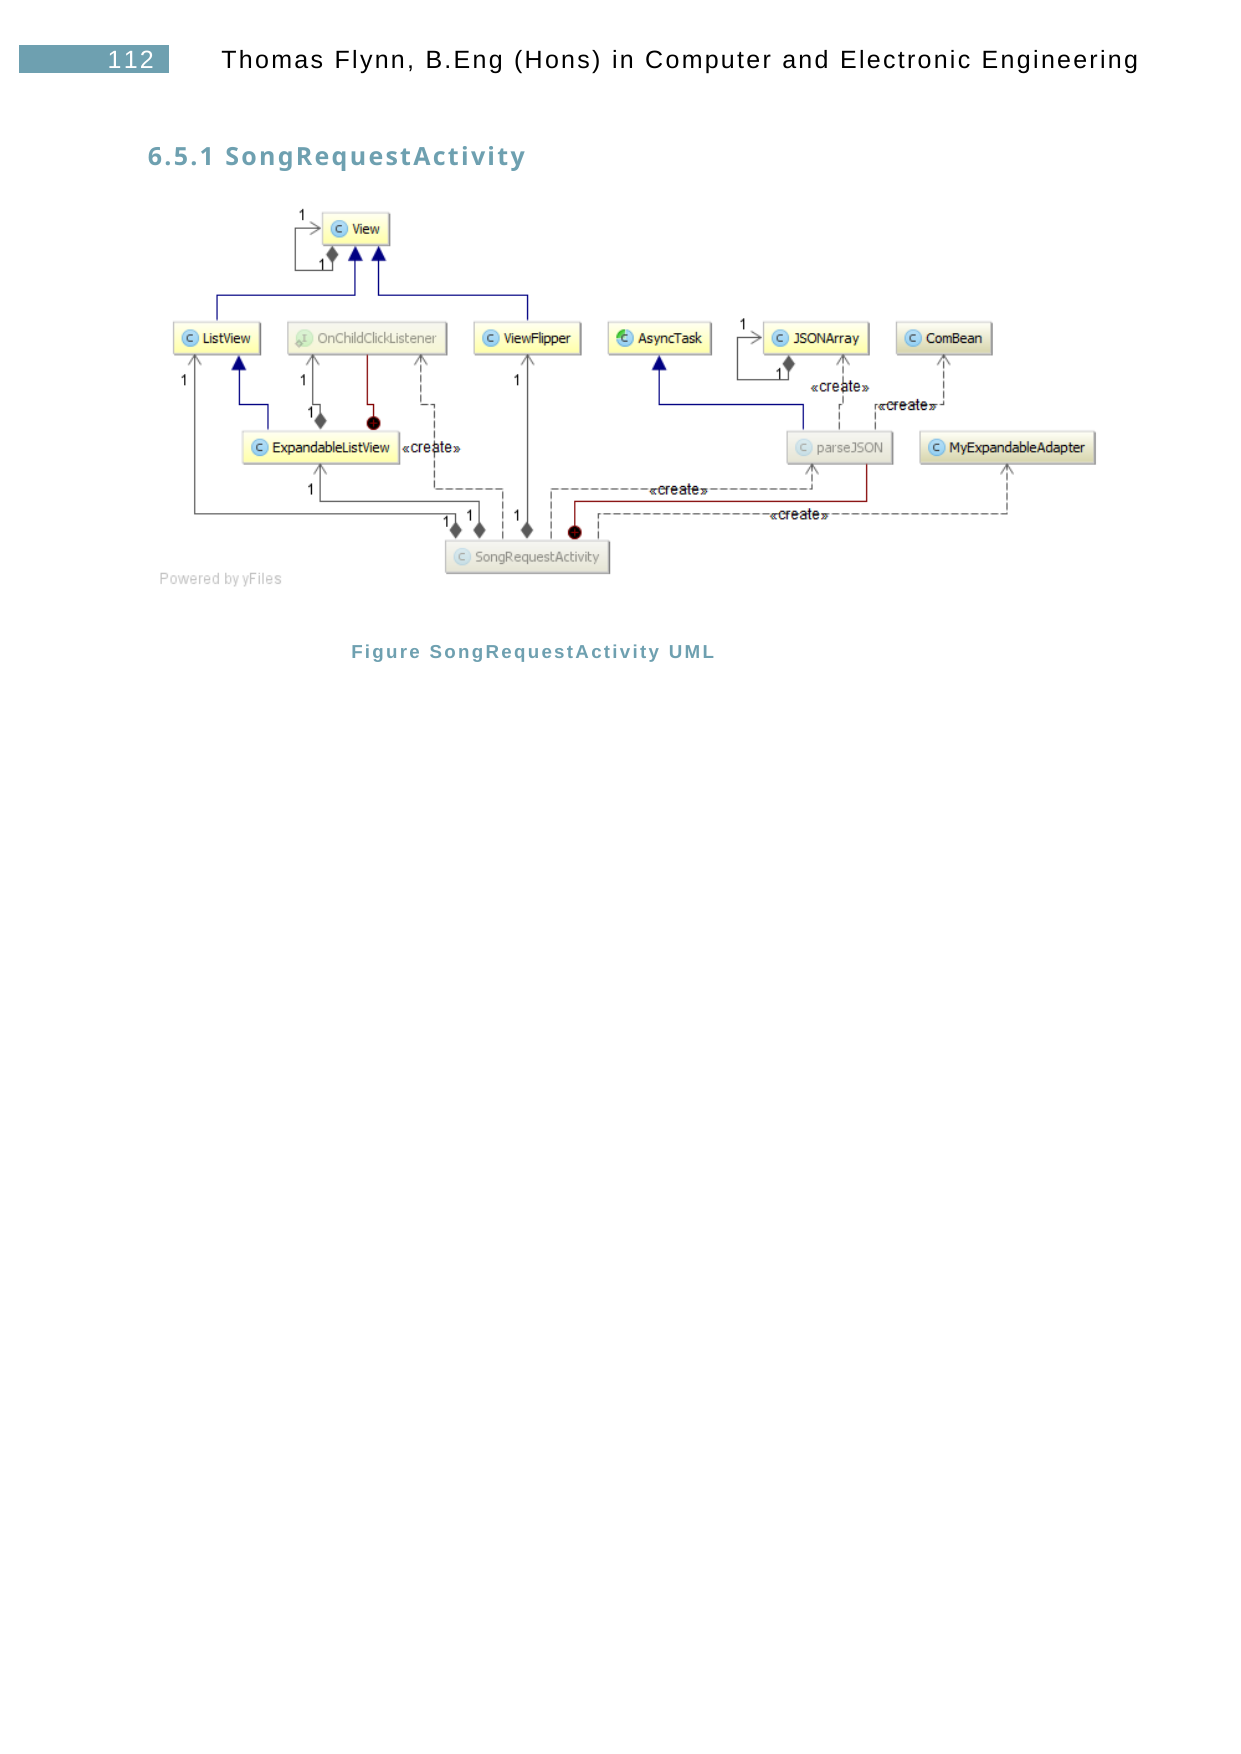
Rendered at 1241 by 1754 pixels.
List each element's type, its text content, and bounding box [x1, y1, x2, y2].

picture [147, 178, 1122, 599]
subtitle 6.5.1 SongRequestActivity [148, 139, 1122, 173]
